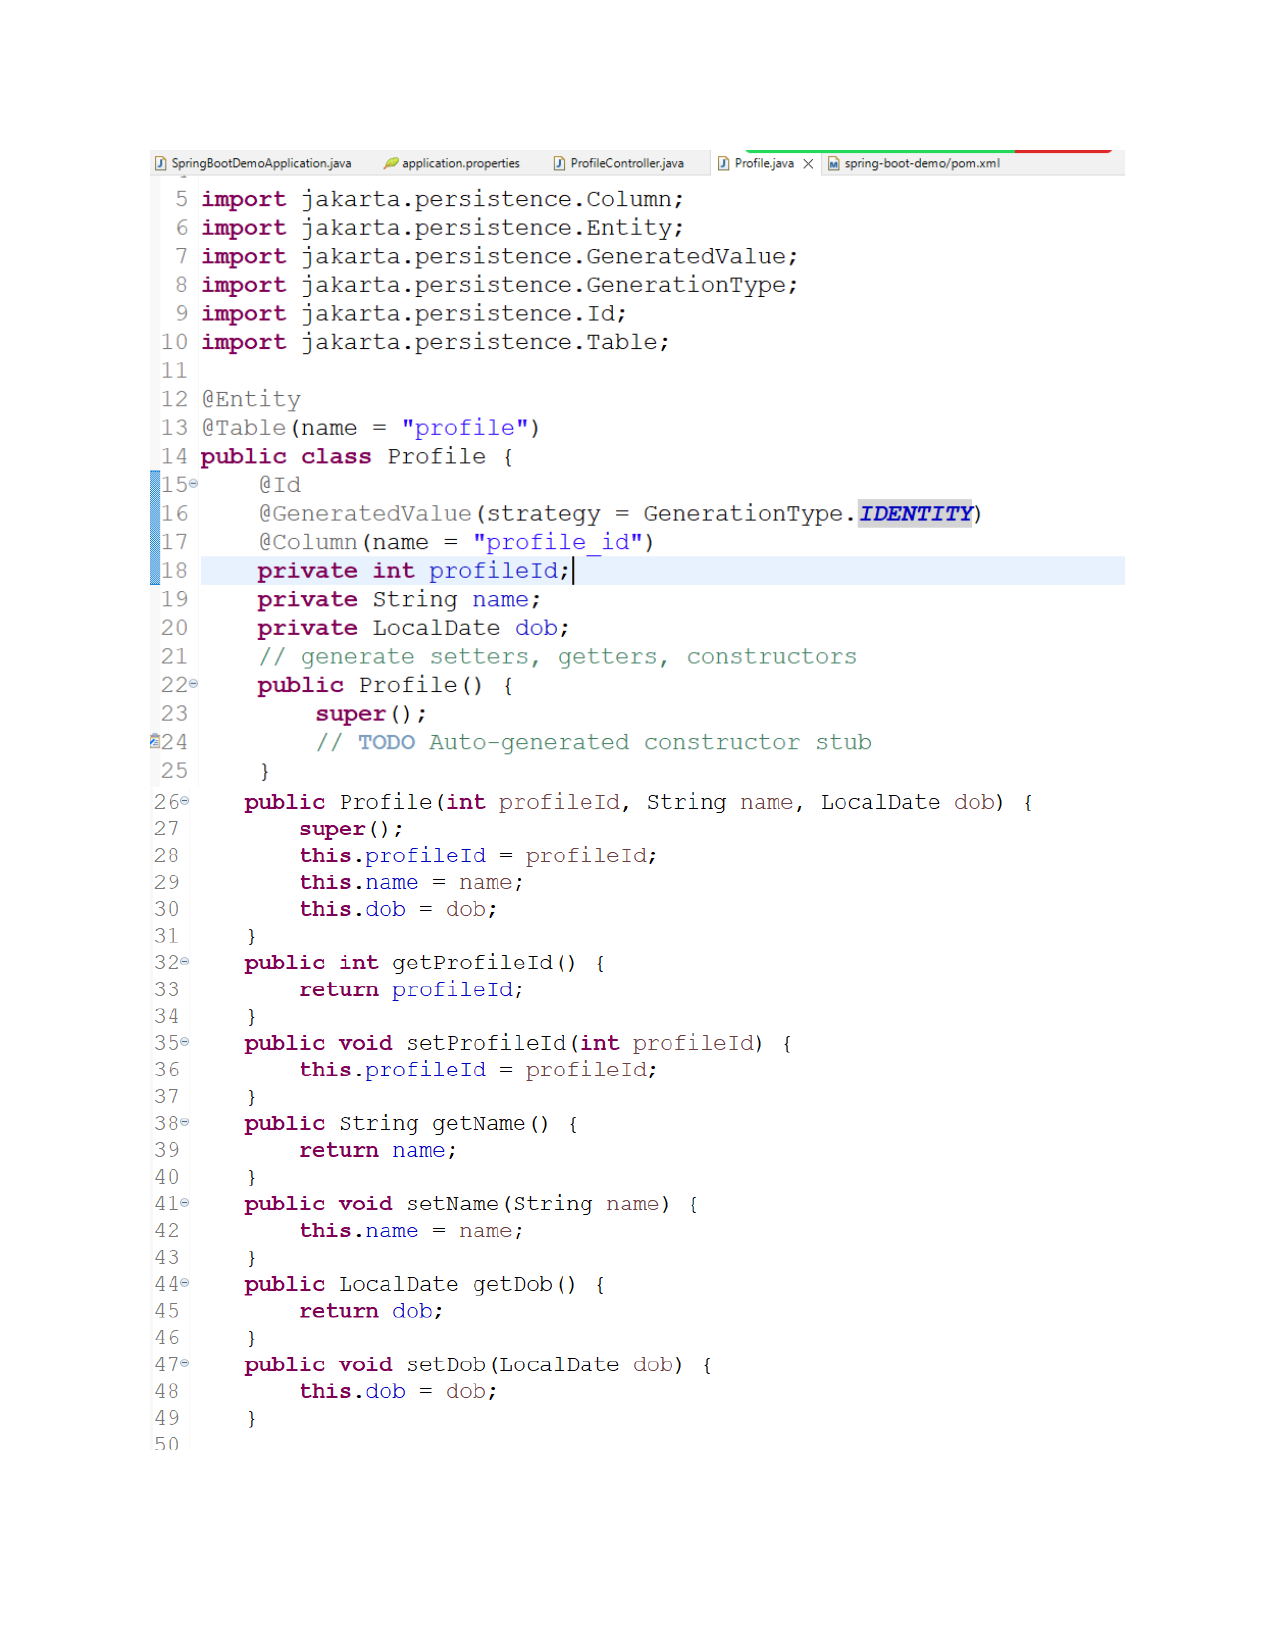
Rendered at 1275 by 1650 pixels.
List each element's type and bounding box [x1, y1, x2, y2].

picture [150, 150, 1125, 787]
picture [150, 788, 1125, 1450]
